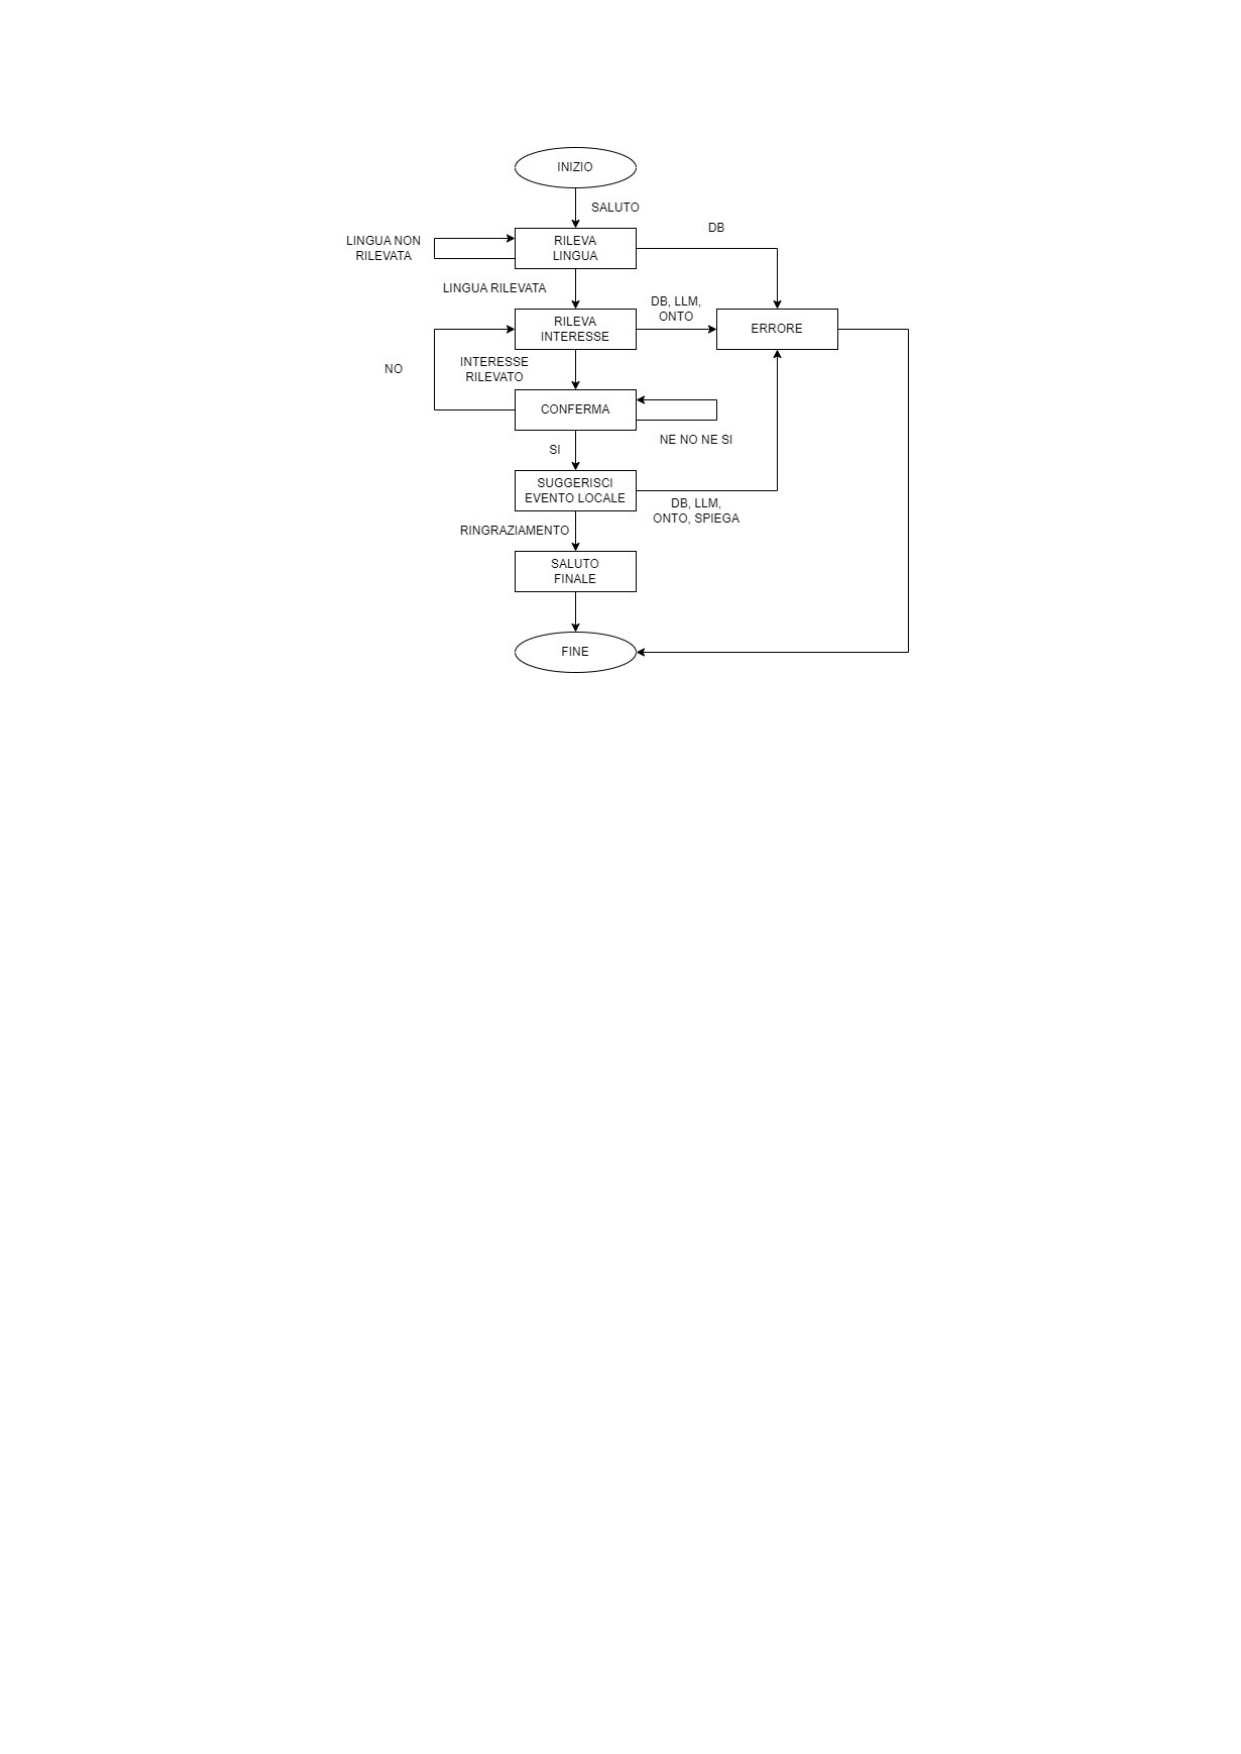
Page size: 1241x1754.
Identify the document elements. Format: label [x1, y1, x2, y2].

picture [323, 147, 917, 674]
